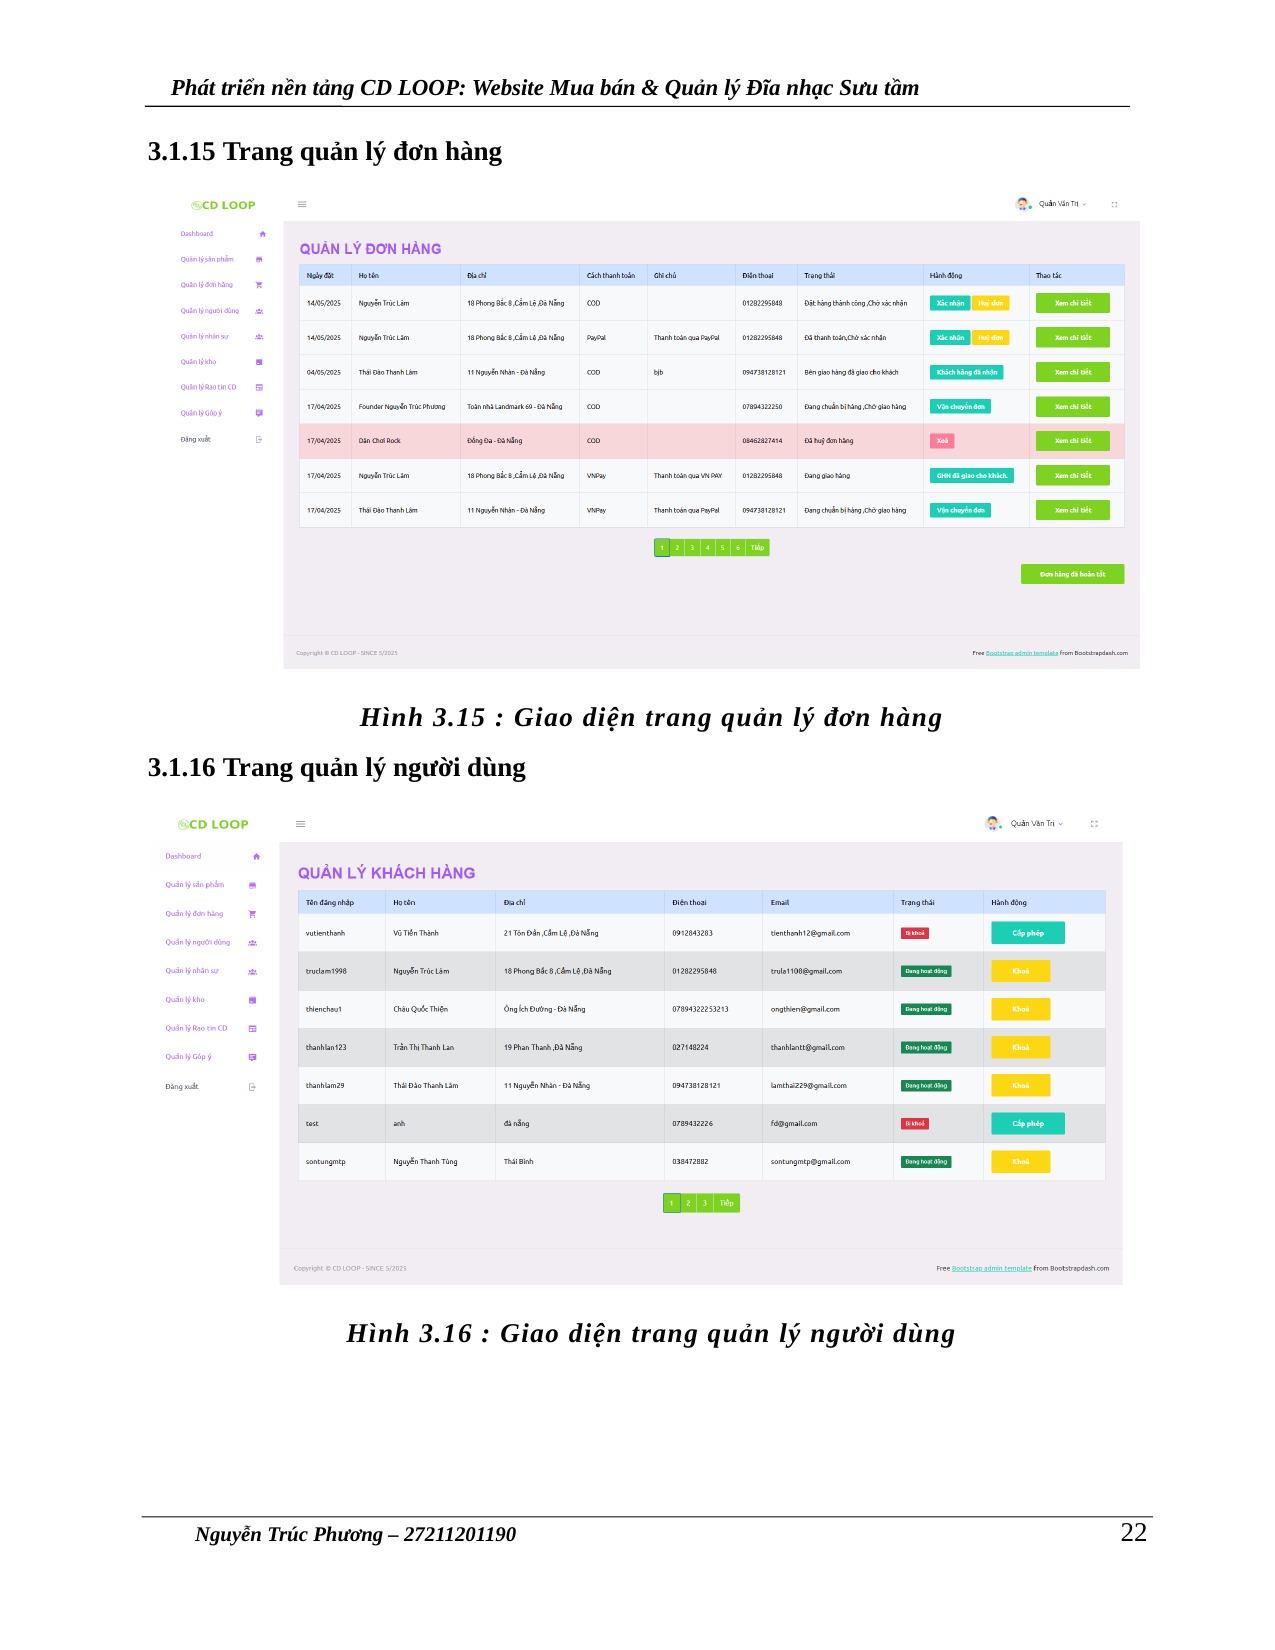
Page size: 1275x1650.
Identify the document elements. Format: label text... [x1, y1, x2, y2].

subtitle 3.1.15 Trang quản lý đơn hàng [148, 135, 1157, 166]
subtitle Hình 3.15 : Giao diện trang quản lý đơn hàng [148, 701, 1157, 732]
subtitle Hình 3.16 : Giao diện trang quản lý người dùng [148, 1317, 1157, 1348]
subtitle 3.1.16 Trang quản lý người dùng [148, 751, 1157, 782]
picture [147, 806, 1123, 1285]
picture [164, 189, 1140, 669]
